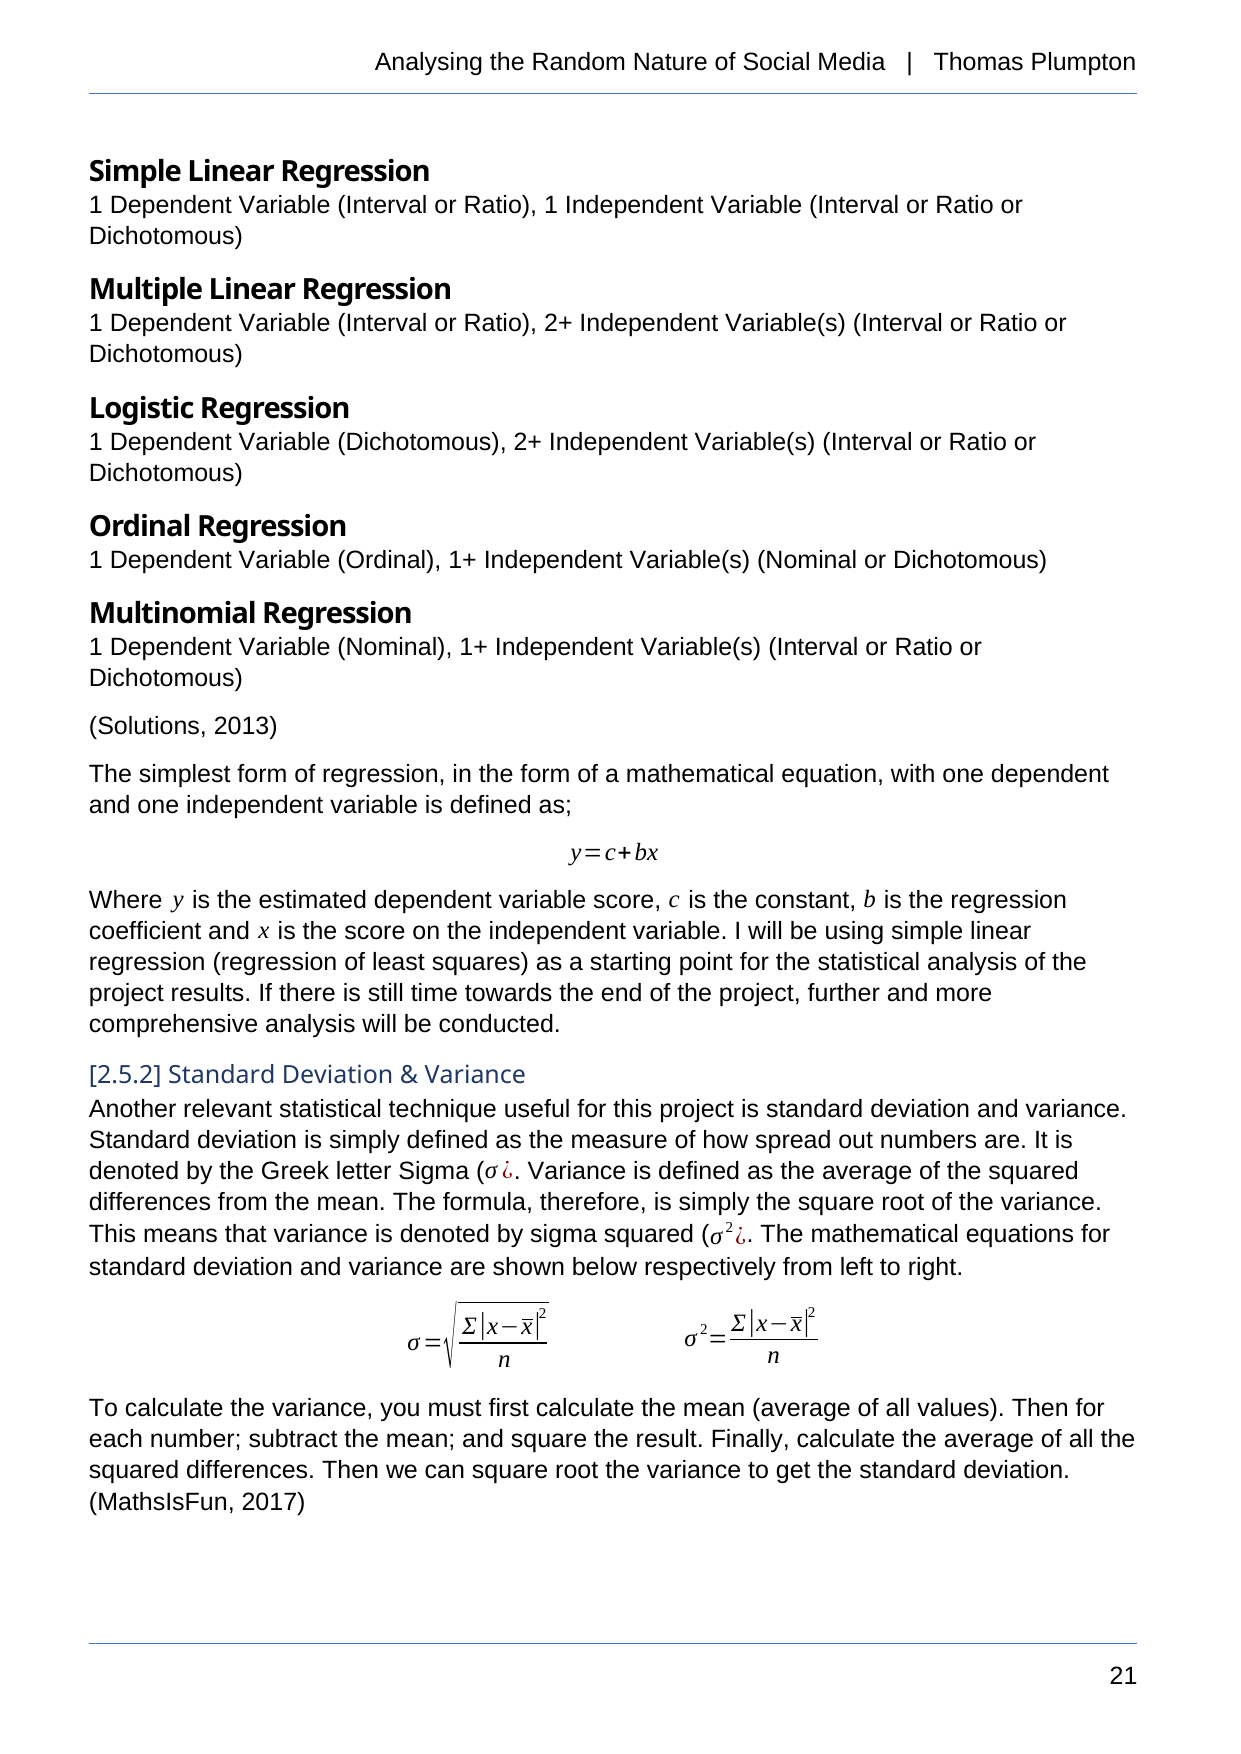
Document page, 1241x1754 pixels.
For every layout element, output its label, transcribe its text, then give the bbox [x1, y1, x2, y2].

text To calculate the variance, you must first calculate the mean (average of all values). Then for each number; subtract the mean; and square the result. Finally, calculate the average of all the squared differences. Then we can square root the variance to get the standard deviation. [89, 1393, 1137, 1515]
text 1 Dependent Variable (Nominal), 1+ Independent Variable(s) (Interval or Ratio or Dichotomous) [89, 632, 1137, 692]
text 1 Dependent Variable (Ordinal), 1+ Independent Variable(s) (Nominal or Dichotomous) [89, 545, 1137, 574]
subtitle [2.5.2] Standard Deviation & Variance [89, 1057, 1137, 1091]
title Logistic Regression [89, 387, 1137, 427]
text 1 Dependent Variable (Dichotomous), 2+ Independent Variable(s) (Interval or Ratio or Dichotomous) [89, 427, 1137, 486]
text The simplest form of regression, in the form of a mathematical equation, with one dependent and one independent variable is defined as; [89, 759, 1137, 819]
text Another relevant statistical technique useful for this project is standard deviation and variance. Standard deviation is simply defined as the measure of how spread out numbers are. It is denoted by the Greek letter Sigma (. Variance is defined as the average of the squared differences from the mean. The formula, therefore, is simply the square root of the variance. This means that variance is denoted by sigma squared (. The mathematical equations for standard deviation and variance are shown below respectively from left to right. [89, 1094, 1137, 1280]
title Multiple Linear Regression [89, 268, 1137, 308]
text 1 Dependent Variable (Interval or Ratio), 2+ Independent Variable(s) (Interval or Ratio or Dichotomous) [89, 308, 1137, 368]
title Ordinal Regression [89, 505, 1137, 545]
list 1 Dependent Variable (Interval or Ratio), 1 Independent Variable (Interval or Ratio or Dichotomous) [89, 190, 1137, 249]
title Multinomial Regression [89, 593, 1137, 632]
title Simple Linear Regression [89, 150, 1137, 190]
text Where is the estimated dependent variable score, is the constant, is the regression coefficient and is the score on the independent variable. I will be using simple linear regression (regression of least squares) as a starting point for the statistical analysis of the project results. If there is still time towards the end of the project, further and more comprehensive analysis will be conducted. [89, 885, 1137, 1038]
